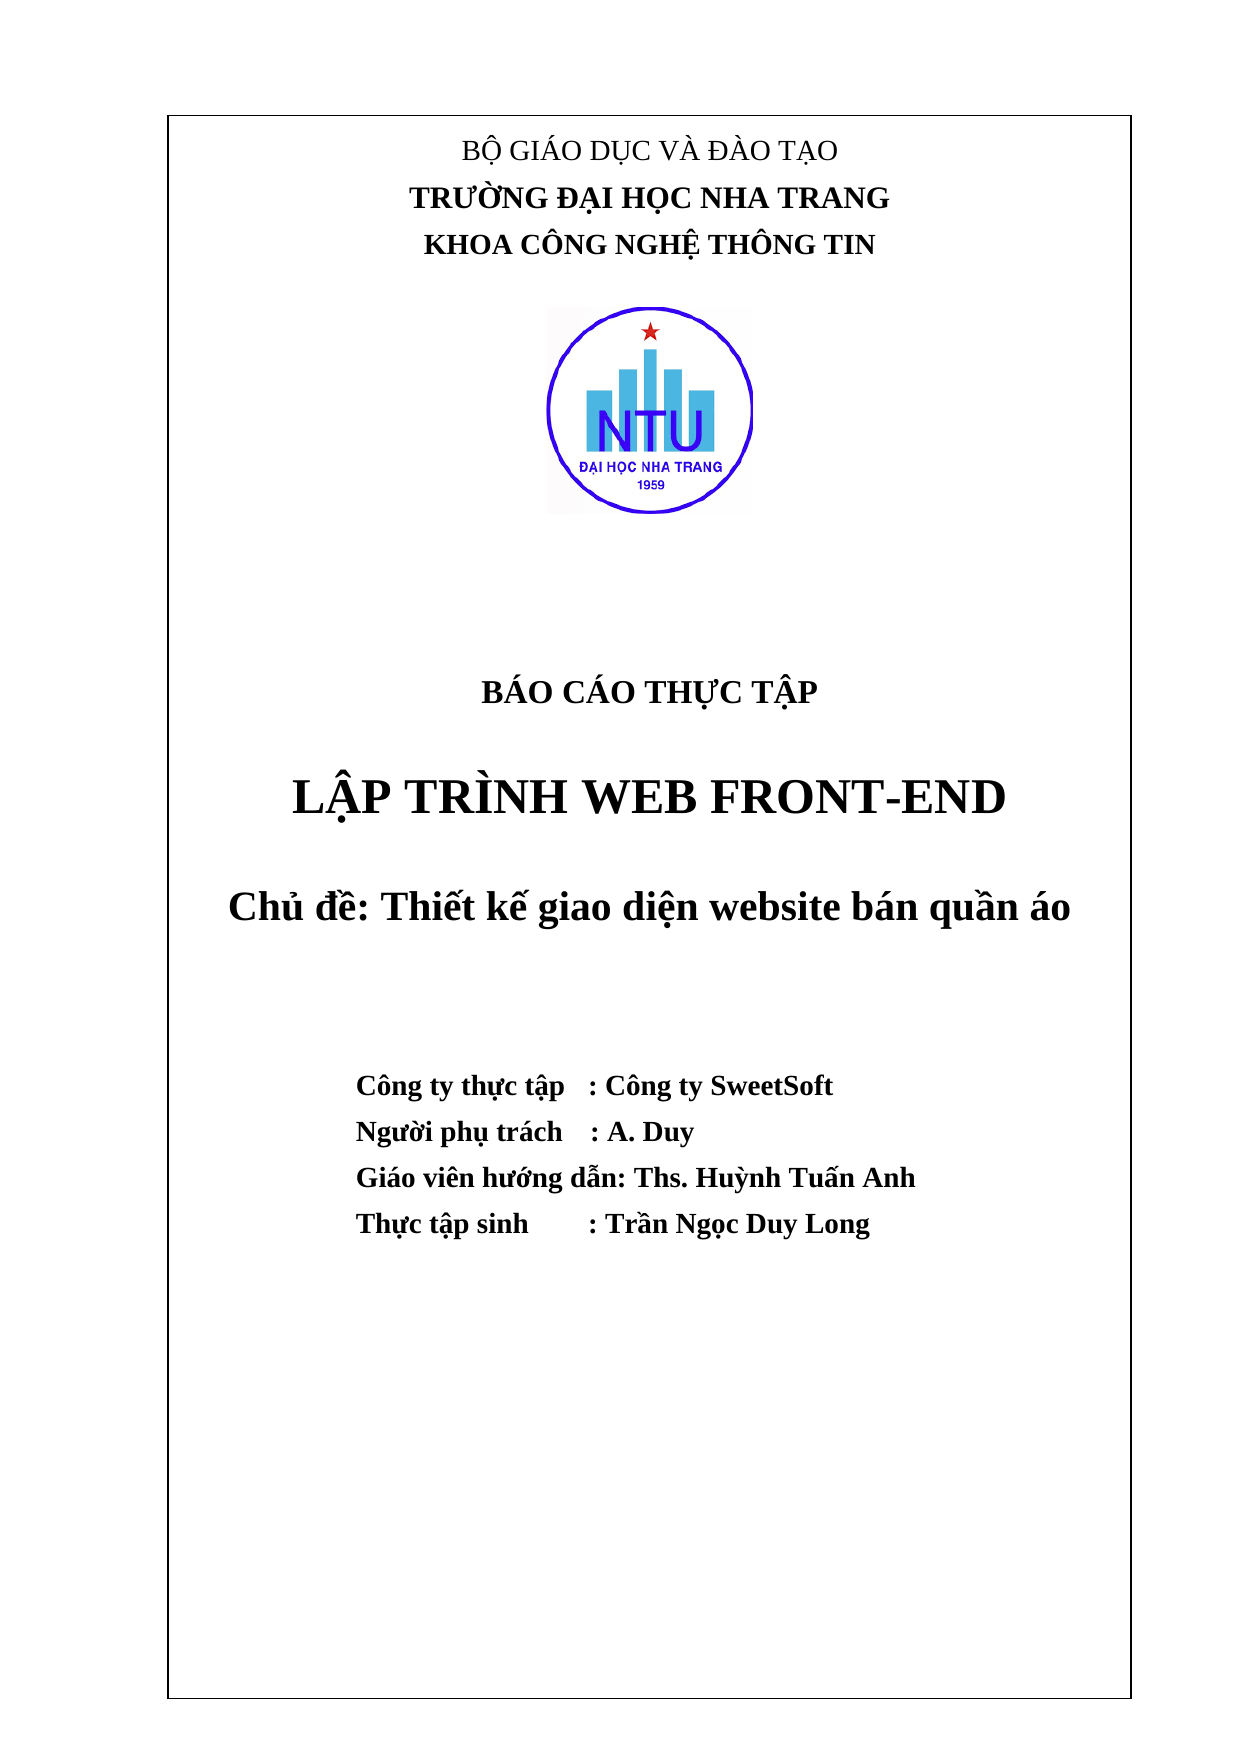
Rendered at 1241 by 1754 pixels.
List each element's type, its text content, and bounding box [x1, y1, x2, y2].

text TRƯỜNG ĐẠI HỌC NHA TRANG [177, 179, 1122, 215]
picture [546, 307, 753, 514]
text LẬP TRÌNH WEB FRONT-END [177, 767, 1122, 824]
text KHOA CÔNG NGHỆ THÔNG TIN [177, 227, 1122, 261]
text BỘ GIÁO DỤC VÀ ĐÀO TẠO [177, 133, 1122, 167]
text Chủ đề: Thiết kế giao diện website bán quần áo [177, 882, 1122, 930]
text BÁO CÁO THỰC TẬP [177, 672, 1122, 711]
